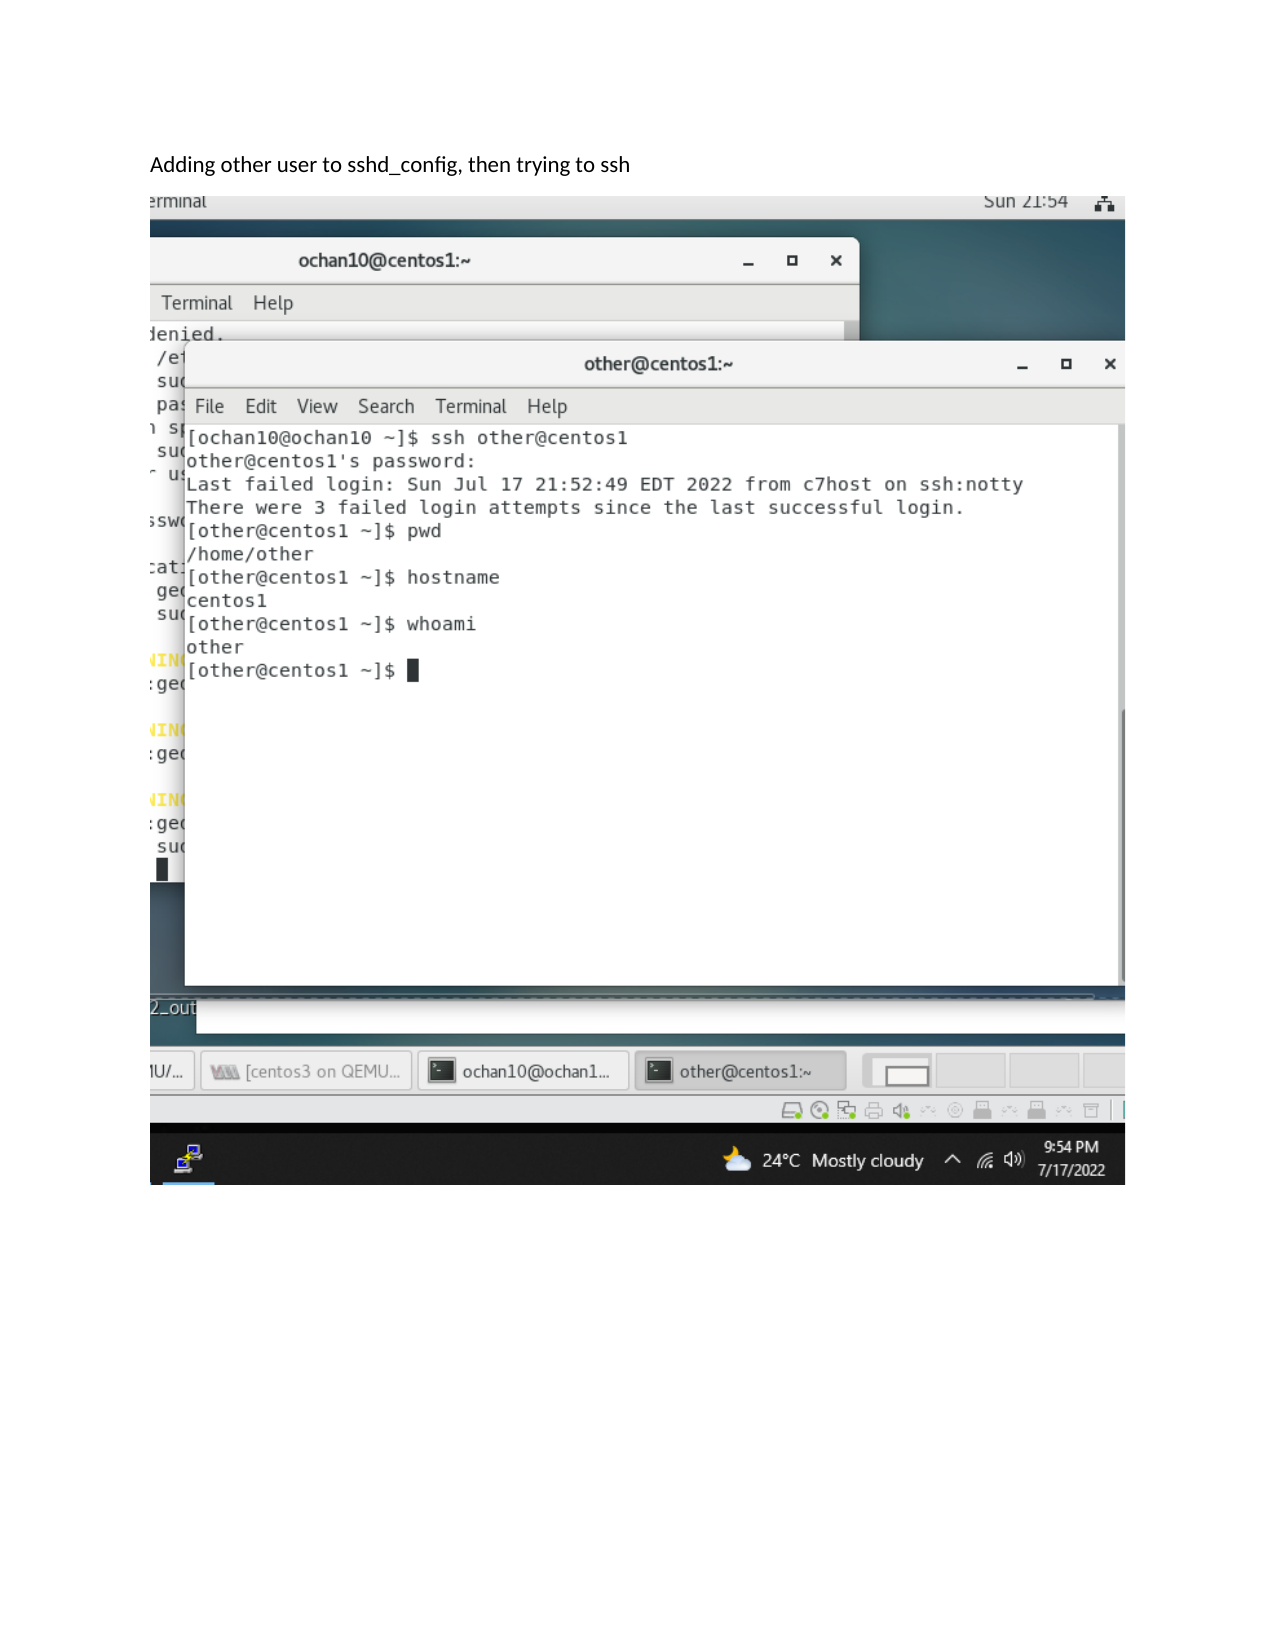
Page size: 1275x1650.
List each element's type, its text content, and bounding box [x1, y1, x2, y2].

text Adding other user to sshd_config, then trying to ssh [150, 150, 1125, 178]
picture [150, 196, 1125, 1185]
